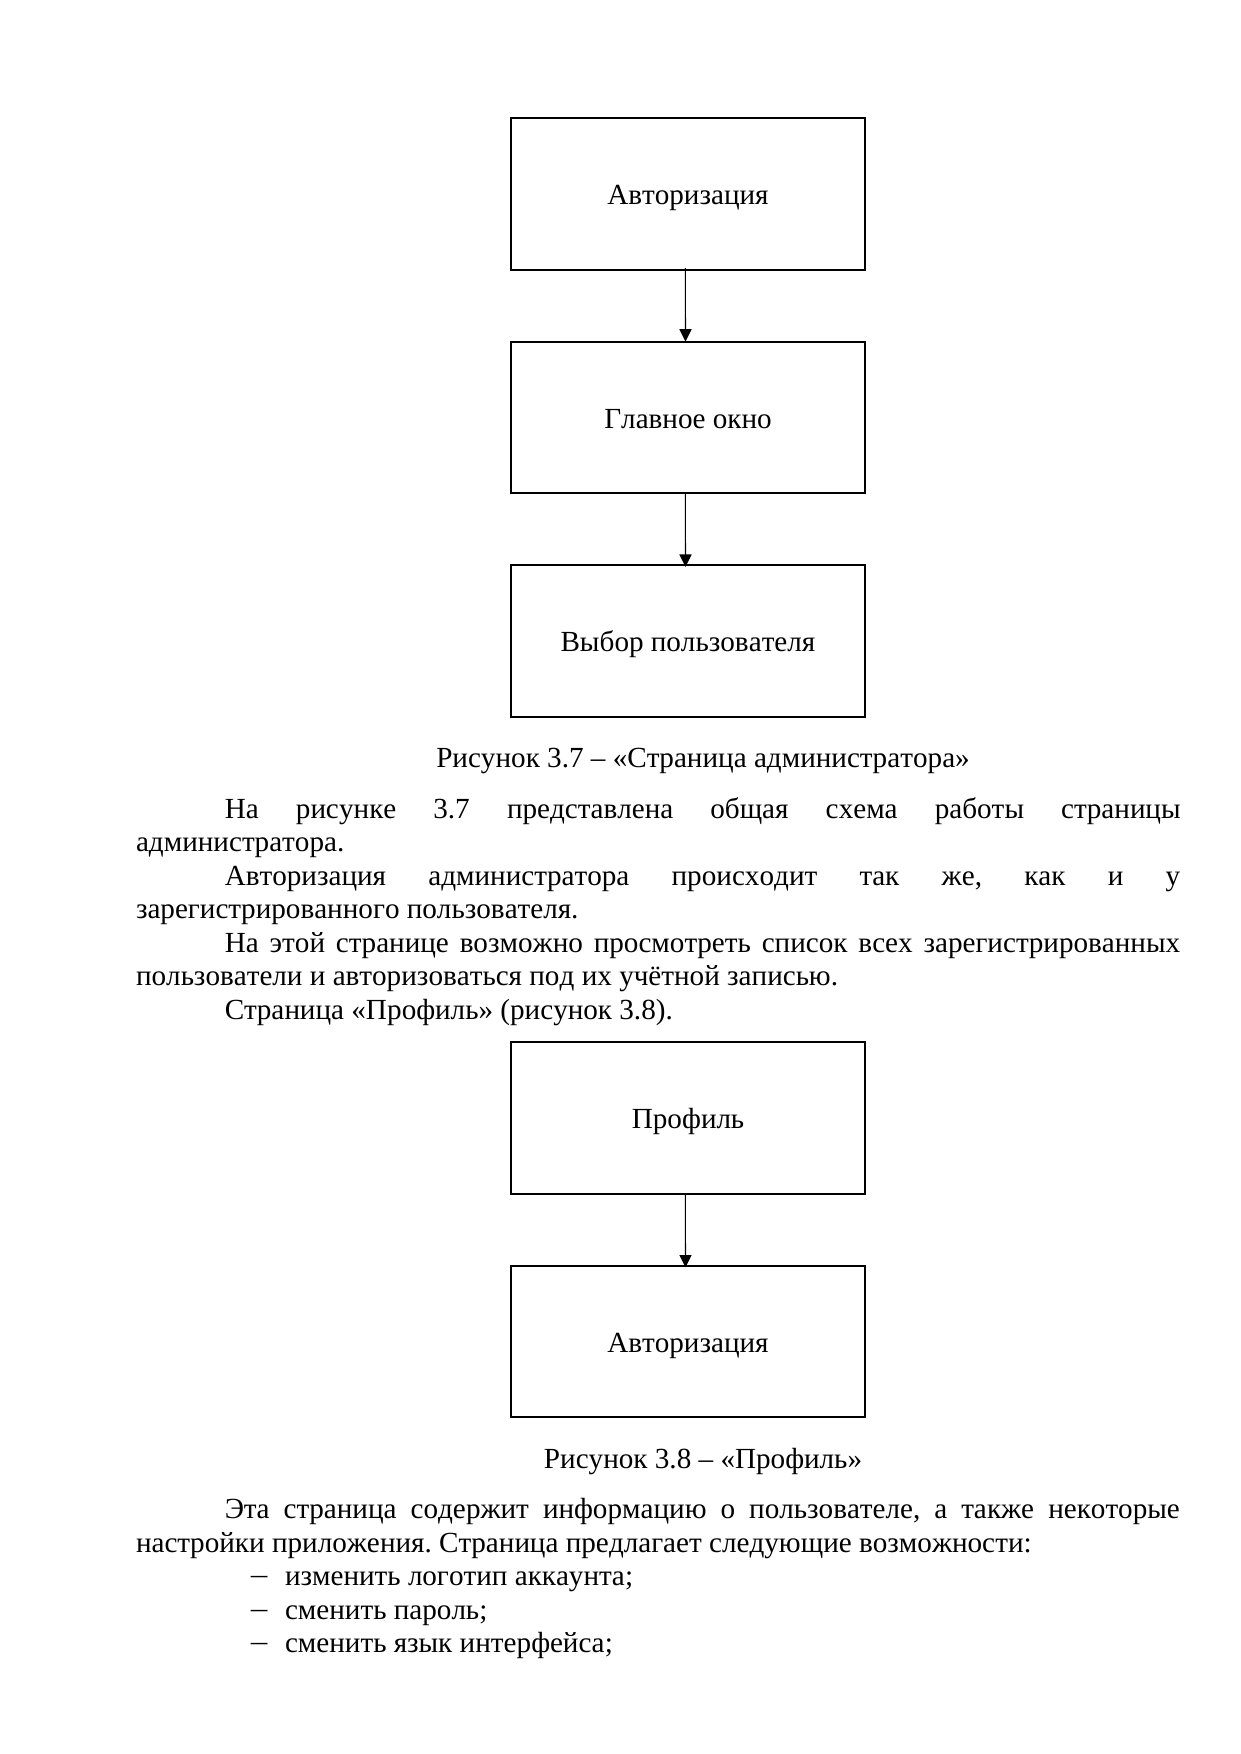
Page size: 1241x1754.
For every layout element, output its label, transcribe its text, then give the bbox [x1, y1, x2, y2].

text Авторизация администратора происходит так же, как и у зарегистрированного пользователя. [136, 858, 1181, 925]
text Рисунок 3.7 – «Страница администратора» [136, 741, 1181, 774]
list сменить пароль; [247, 1592, 1181, 1626]
text Эта страница содержит информацию о пользователе, а также некоторые настройки приложения. Страница предлагает следующие возможности: [136, 1491, 1181, 1558]
text Рисунок 3.8 – «Профиль» [136, 1441, 1181, 1474]
text На этой странице возможно просмотреть список всех зарегистрированных пользователи и авторизоваться под их учётной записью. [136, 925, 1181, 992]
text Страница «Профиль» (рисунок 3.8). [136, 992, 1181, 1026]
list сменить язык интерфейса; [247, 1626, 1181, 1659]
list изменить логотип аккаунта; [247, 1558, 1181, 1592]
text На рисунке 3.7 представлена общая схема работы страницы администратора. [136, 791, 1181, 858]
